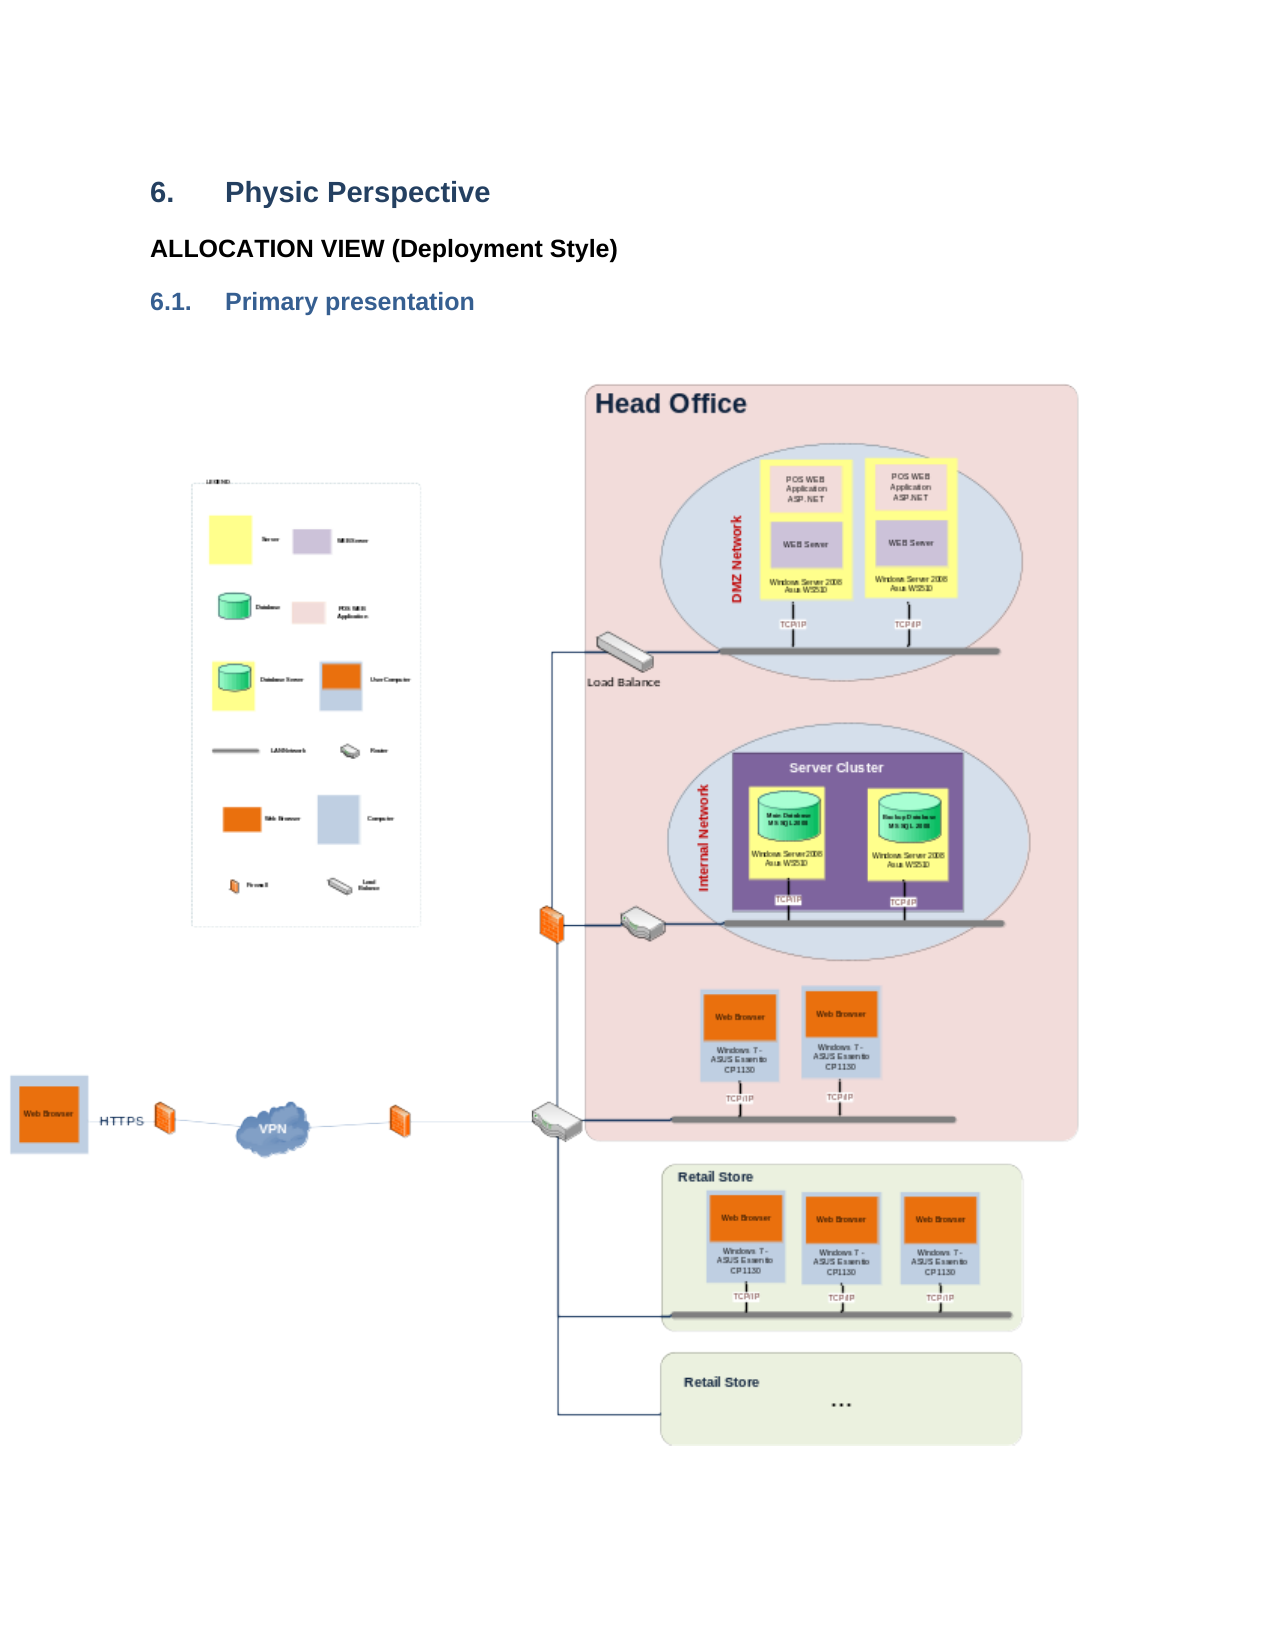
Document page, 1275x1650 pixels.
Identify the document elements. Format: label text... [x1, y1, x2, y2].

text ALLOCATION VIEW (Deployment Style) [150, 233, 1125, 262]
subtitle Primary presentation [150, 287, 1125, 316]
subtitle Physic Perspective [150, 175, 1125, 208]
